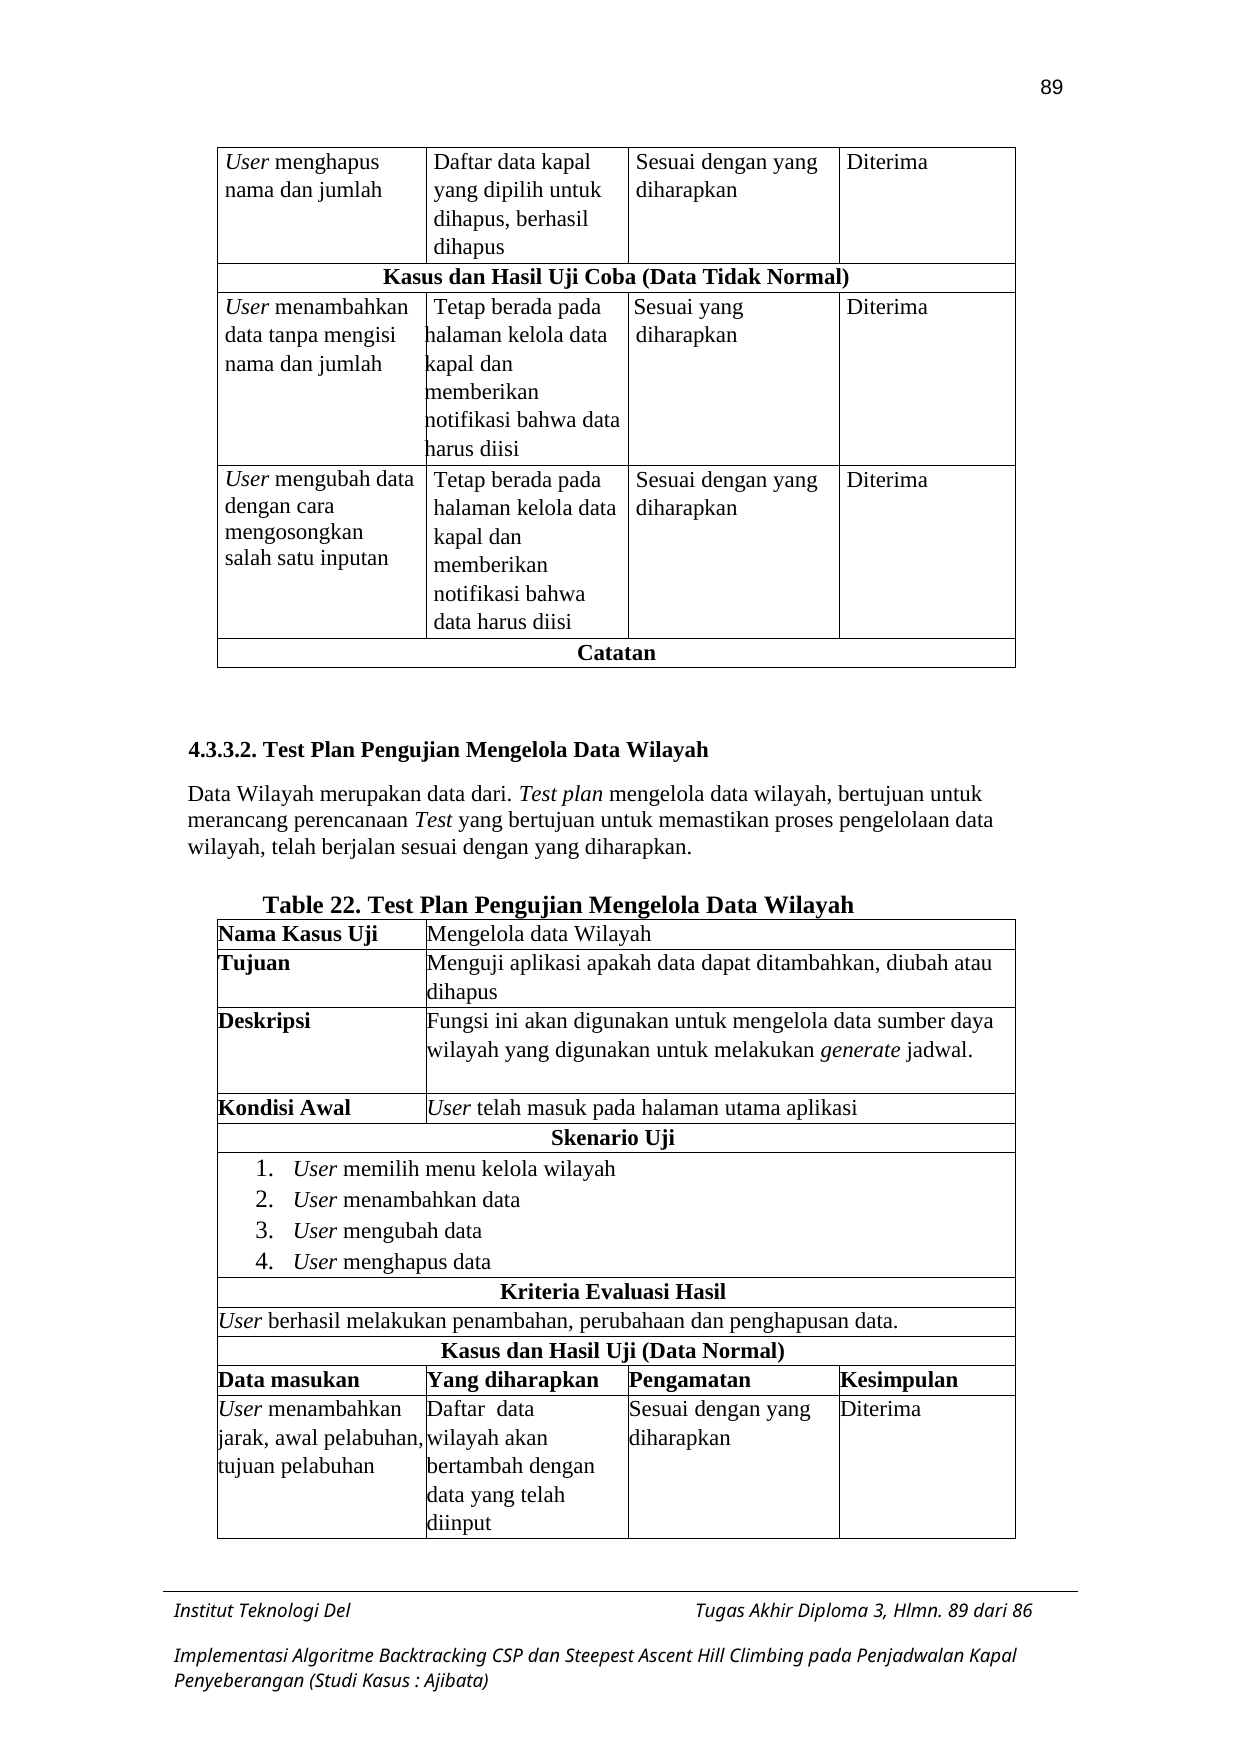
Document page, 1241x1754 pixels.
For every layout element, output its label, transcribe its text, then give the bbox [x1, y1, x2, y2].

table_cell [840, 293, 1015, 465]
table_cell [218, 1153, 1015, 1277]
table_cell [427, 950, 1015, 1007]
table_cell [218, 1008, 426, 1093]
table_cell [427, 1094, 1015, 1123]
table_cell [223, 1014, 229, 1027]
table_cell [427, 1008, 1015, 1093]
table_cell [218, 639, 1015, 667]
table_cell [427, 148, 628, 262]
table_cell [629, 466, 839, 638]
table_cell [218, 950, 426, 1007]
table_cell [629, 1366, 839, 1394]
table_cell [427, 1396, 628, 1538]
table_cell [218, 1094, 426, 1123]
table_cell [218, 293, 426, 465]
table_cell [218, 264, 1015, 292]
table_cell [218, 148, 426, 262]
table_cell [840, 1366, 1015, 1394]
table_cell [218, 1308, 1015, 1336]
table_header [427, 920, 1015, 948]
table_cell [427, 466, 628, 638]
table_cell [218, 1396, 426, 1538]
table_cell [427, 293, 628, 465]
text Table 22. Test Plan Pengujian Mengelola Data Wilayah [187, 890, 1093, 919]
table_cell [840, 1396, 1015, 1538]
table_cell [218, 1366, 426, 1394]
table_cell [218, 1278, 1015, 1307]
subtitle 4.3.3.2. Test Plan Pengujian Mengelola Data Wilayah [188, 736, 1093, 762]
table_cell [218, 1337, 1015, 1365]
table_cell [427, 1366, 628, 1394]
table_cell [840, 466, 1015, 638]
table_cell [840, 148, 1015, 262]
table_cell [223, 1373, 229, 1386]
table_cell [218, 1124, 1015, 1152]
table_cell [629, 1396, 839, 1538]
text Data Wilayah merupakan data dari. Test plan mengelola data wilayah, bertujuan untuk merancang perencanaan Test yang bertujuan untuk memastikan proses pengelolaan data wilayah, telah berjalan sesuai dengan yang diharapkan. [187, 780, 1063, 859]
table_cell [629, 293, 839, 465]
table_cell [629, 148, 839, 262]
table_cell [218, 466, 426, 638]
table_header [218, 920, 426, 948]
